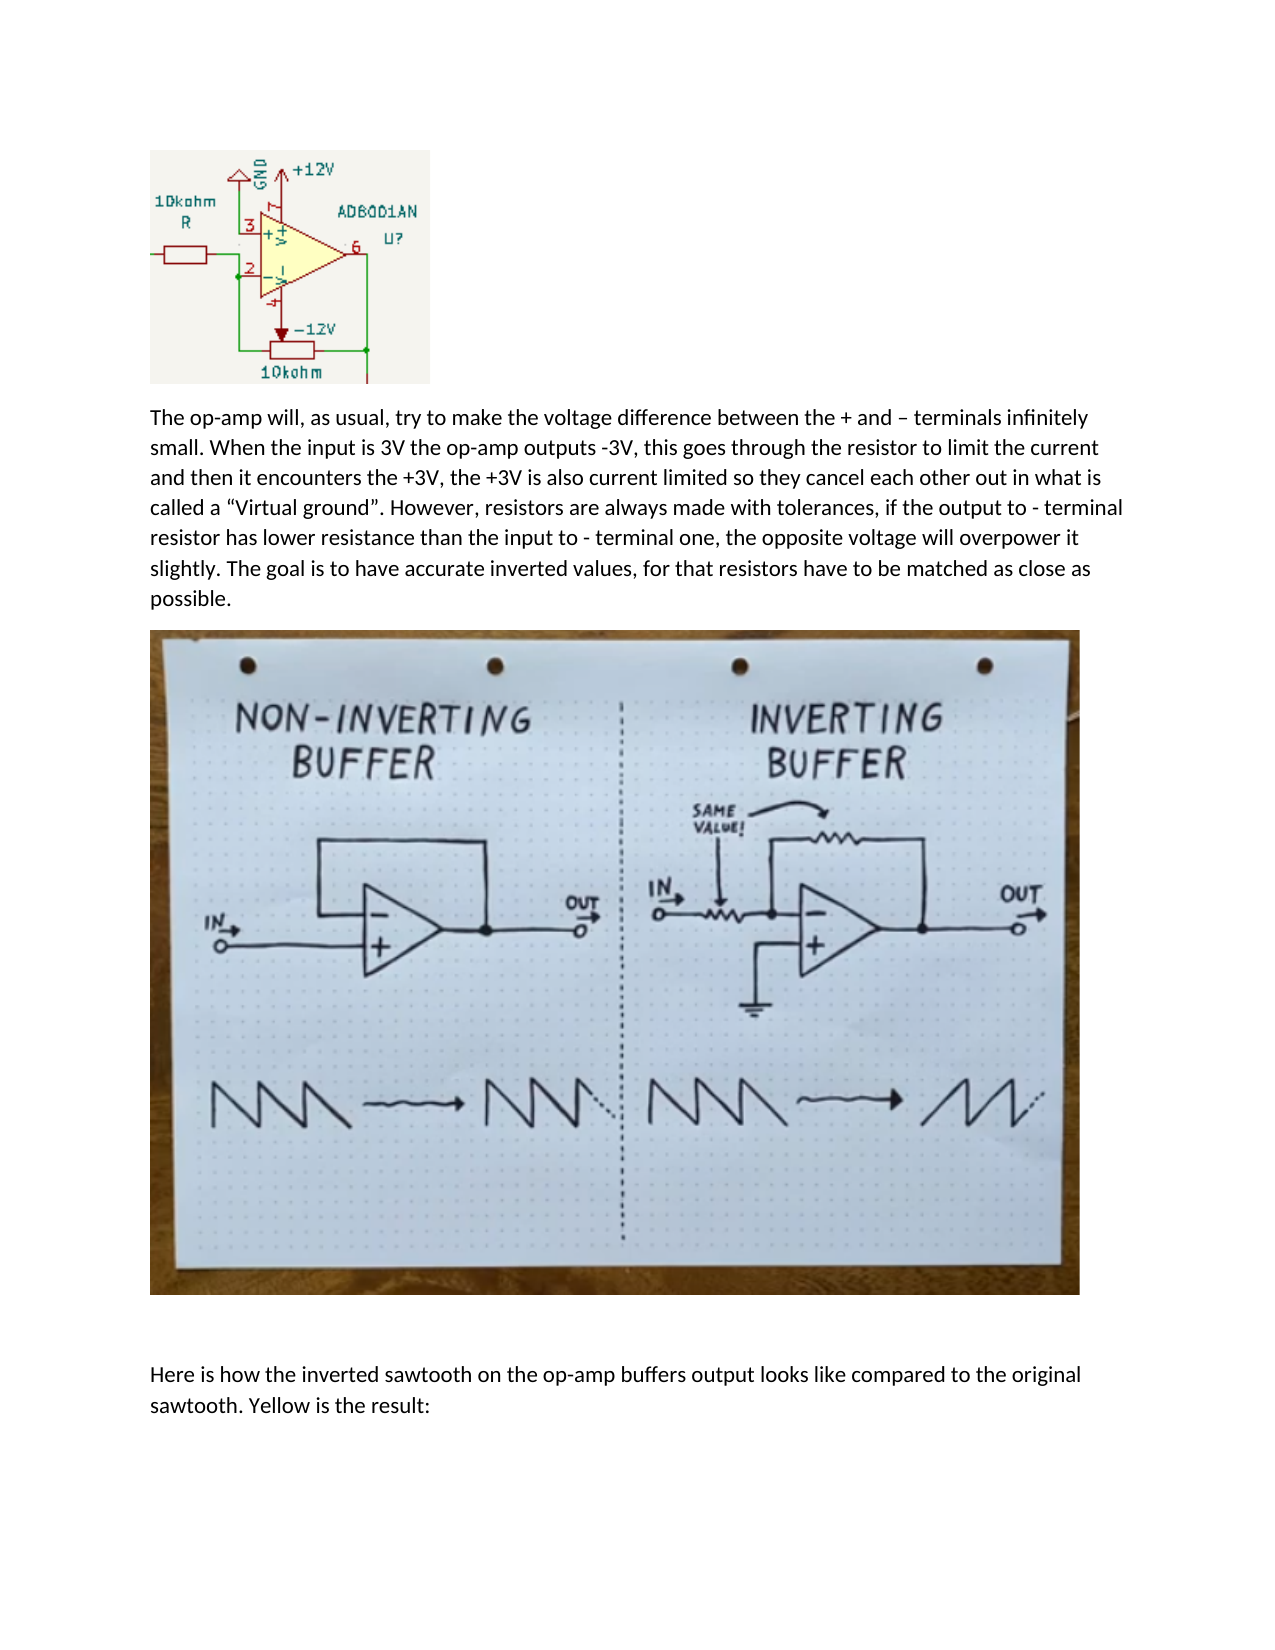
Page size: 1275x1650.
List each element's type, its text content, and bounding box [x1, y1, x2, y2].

text The op-amp will, as usual, try to make the voltage difference between the + and – terminals infinitely small. When the input is 3V the op-amp outputs -3V, this goes through the resistor to limit the current and then it encounters the +3V, the +3V is also current limited so they cancel each other out in what is called a “Virtual ground”. However, resistors are always made with tolerances, if the output to - terminal resistor has lower resistance than the input to - terminal one, the opposite voltage will overpower it slightly. The goal is to have accurate inverted values, for that resistors have to be matched as close as possible. [150, 403, 1125, 612]
picture [150, 150, 431, 384]
text Here is how the inverted sawtooth on the op-amp buffers output looks like compared to the original sawtooth. Yellow is the result: [150, 1361, 1125, 1419]
picture [150, 630, 1080, 1295]
